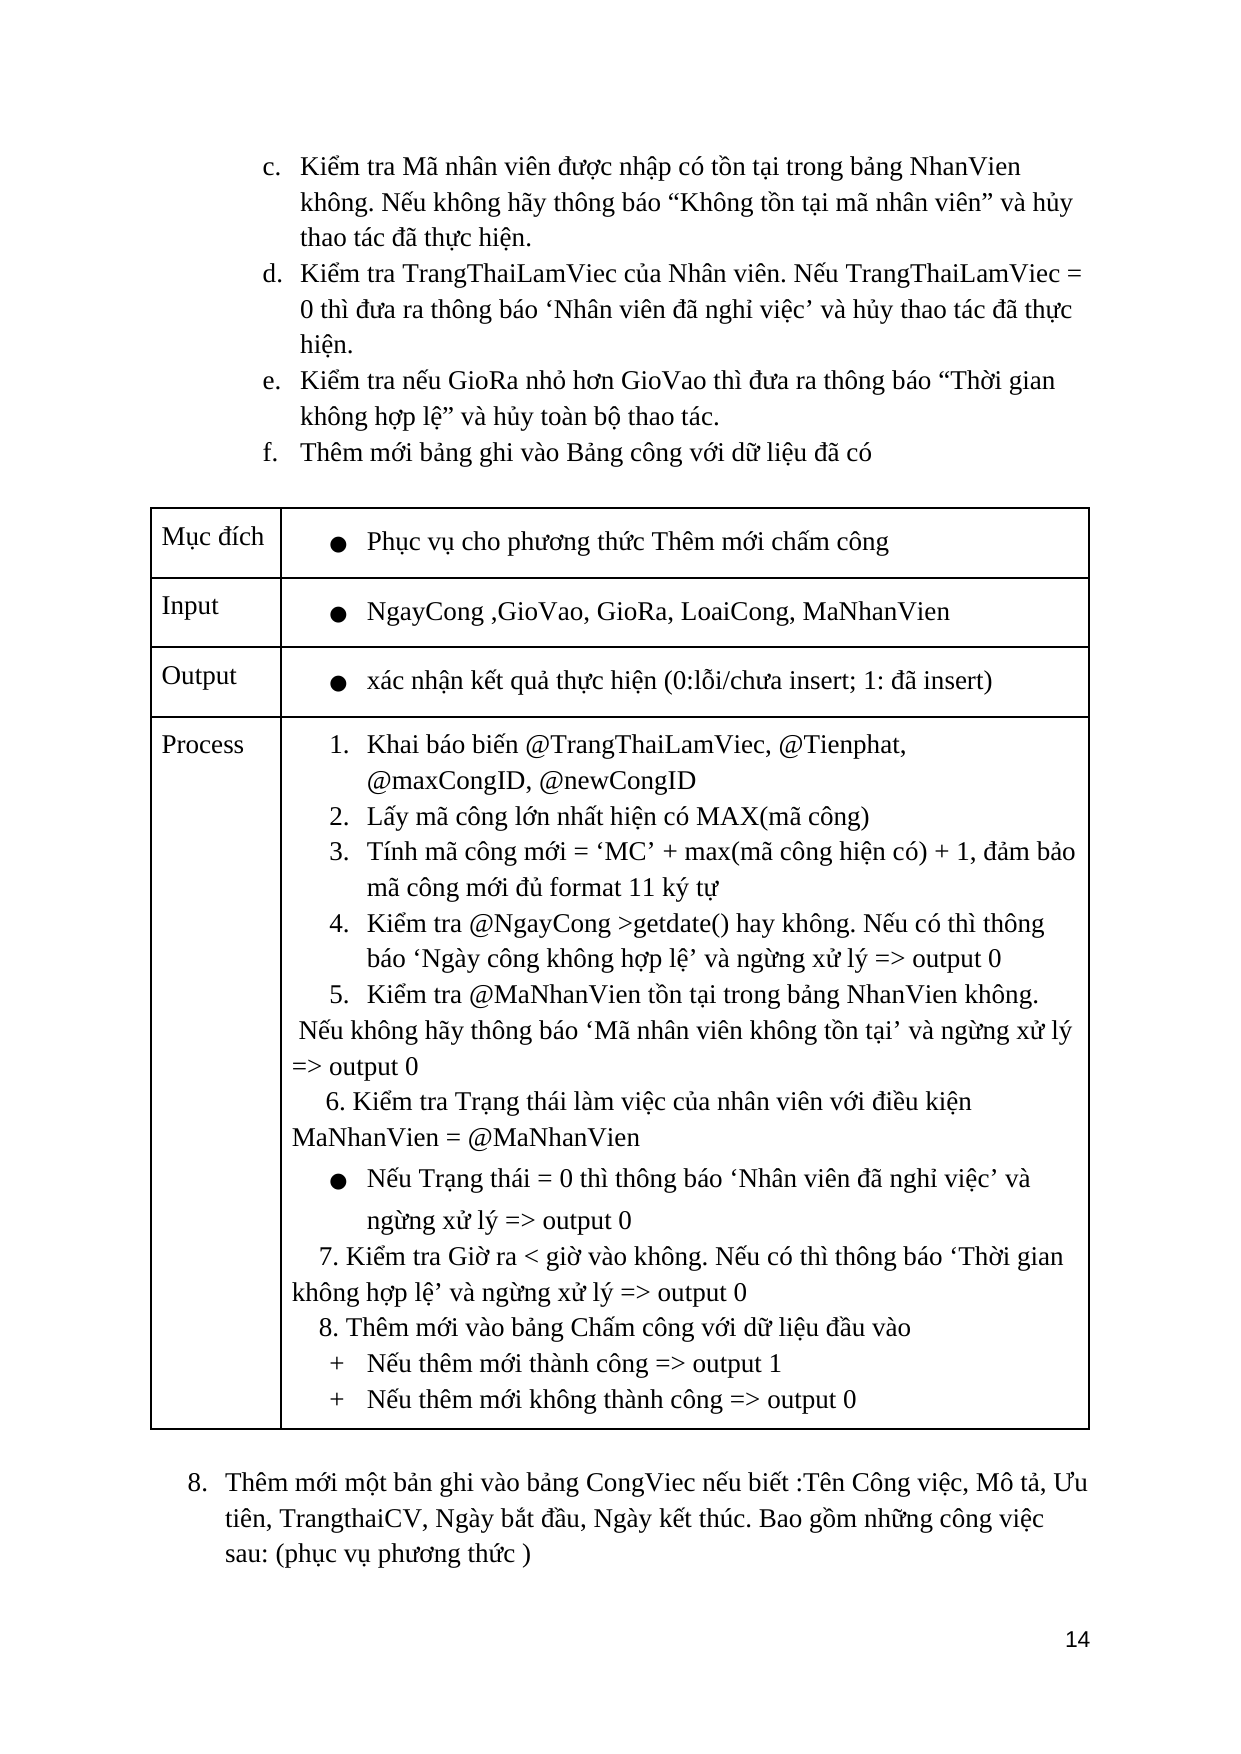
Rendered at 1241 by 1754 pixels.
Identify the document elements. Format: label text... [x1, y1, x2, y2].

table_cell NgayCong ,GioVao, GioRa, LoaiCong, MaNhanVien [282, 579, 1088, 646]
table_cell Khai báo biến @TrangThaiLamViec, @Tienphat, @maxCongID, @newCongID Lấy mã công lớn nhất hiện có MAX(mã công) Tính mã công mới = ‘MC’ + max(mã công hiện có) + 1, đảm bảo mã công mới đủ format 11 ký tự Kiểm tra @NgayCong >getdate() hay không. Nếu có thì thông báo ‘Ngày công không hợp lệ’ và ngừng xử lý => output 0 Kiểm tra @MaNhanVien tồn tại trong bảng NhanVien không. Nếu không hãy thông báo ‘Mã nhân viên không tồn tại’ và ngừng xử lý => output 0 6. Kiểm tra Trạng thái làm việc của nhân viên với điều kiện MaNhanVien = @MaNhanVien Nếu Trạng thái = 0 thì thông báo ‘Nhân viên đã nghỉ việc’ và ngừng xử lý => output 0 7. Kiểm tra Giờ ra < giờ vào không. Nếu có thì thông báo ‘Thời gian không hợp lệ’ và ngừng xử lý => output 0 8. Thêm mới vào bảng Chấm công với dữ liệu đầu vào Nếu thêm mới thành công => output 1 Nếu thêm mới không thành công => output 0 [282, 718, 1088, 1428]
table_header Phục vụ cho phương thức Thêm mới chấm công [282, 509, 1088, 577]
list Thêm mới bảng ghi vào Bảng công với dữ liệu đã có [262, 436, 1090, 467]
list Thêm mới một bản ghi vào bảng CongViec nếu biết :Tên Công việc, Mô tả, Ưu tiên, TrangthaiCV, Ngày bắt đầu, Ngày kết thúc. Bao gồm những công việc sau: (phục vụ phương thức ) [187, 1466, 1090, 1569]
table_cell Input [152, 579, 280, 646]
table_header Mục đích [152, 509, 280, 577]
table_cell Process [152, 718, 280, 1428]
table_cell xác nhận kết quả thực hiện (0:lỗi/chưa insert; 1: đã insert) [282, 648, 1088, 716]
list Kiểm tra TrangThaiLamViec của Nhân viên. Nếu TrangThaiLamViec = 0 thì đưa ra thông báo ‘Nhân viên đã nghỉ việc’ và hủy thao tác đã thực hiện. [262, 257, 1090, 360]
list Kiểm tra Mã nhân viên được nhập có tồn tại trong bảng NhanVien không. Nếu không hãy thông báo “Không tồn tại mã nhân viên” và hủy thao tác đã thực hiện. [262, 150, 1090, 253]
table_cell Output [152, 648, 280, 716]
list Kiểm tra nếu GioRa nhỏ hơn GioVao thì đưa ra thông báo “Thời gian không hợp lệ” và hủy toàn bộ thao tác. [262, 364, 1090, 431]
